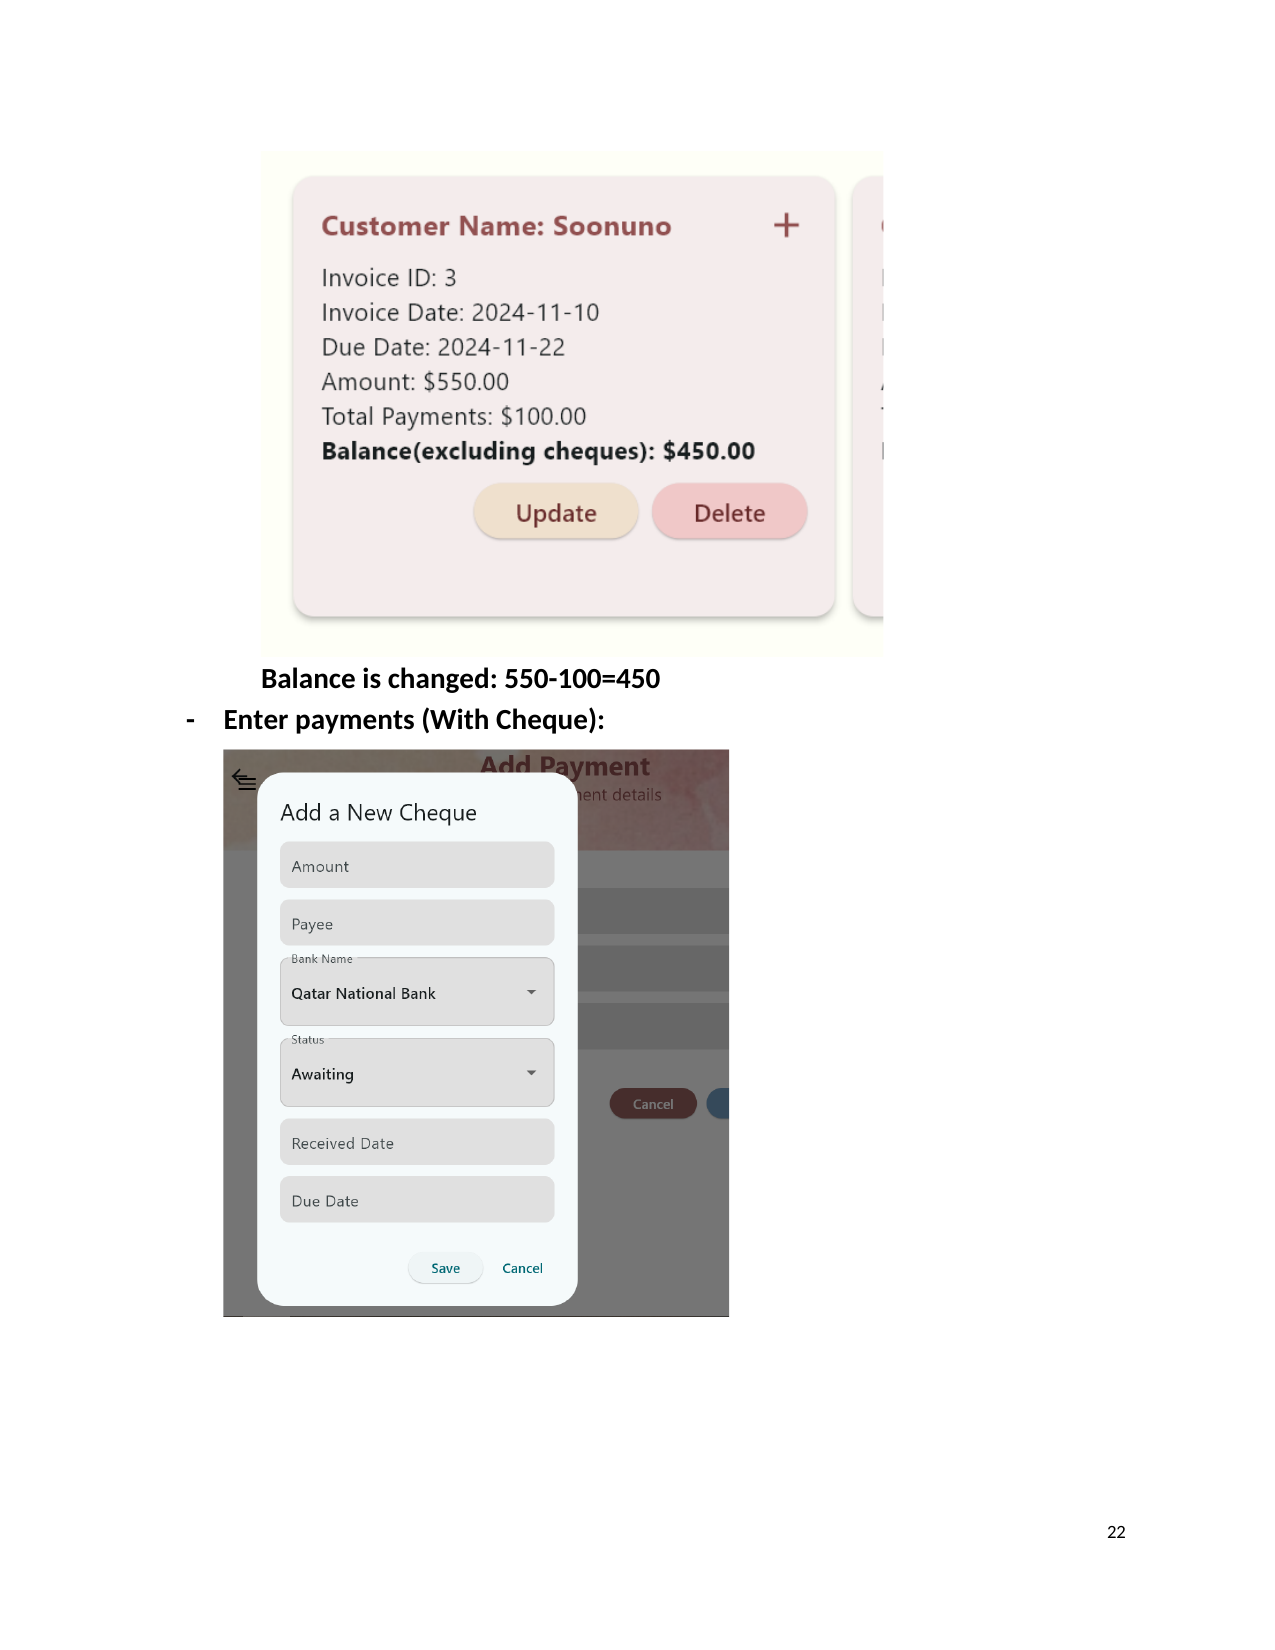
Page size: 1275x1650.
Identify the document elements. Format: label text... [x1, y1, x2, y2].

picture [223, 742, 730, 1317]
picture [260, 151, 884, 657]
list Balance is changed: 550-100=450 [261, 660, 1154, 696]
list Enter payments (With Cheque): [186, 701, 1154, 737]
